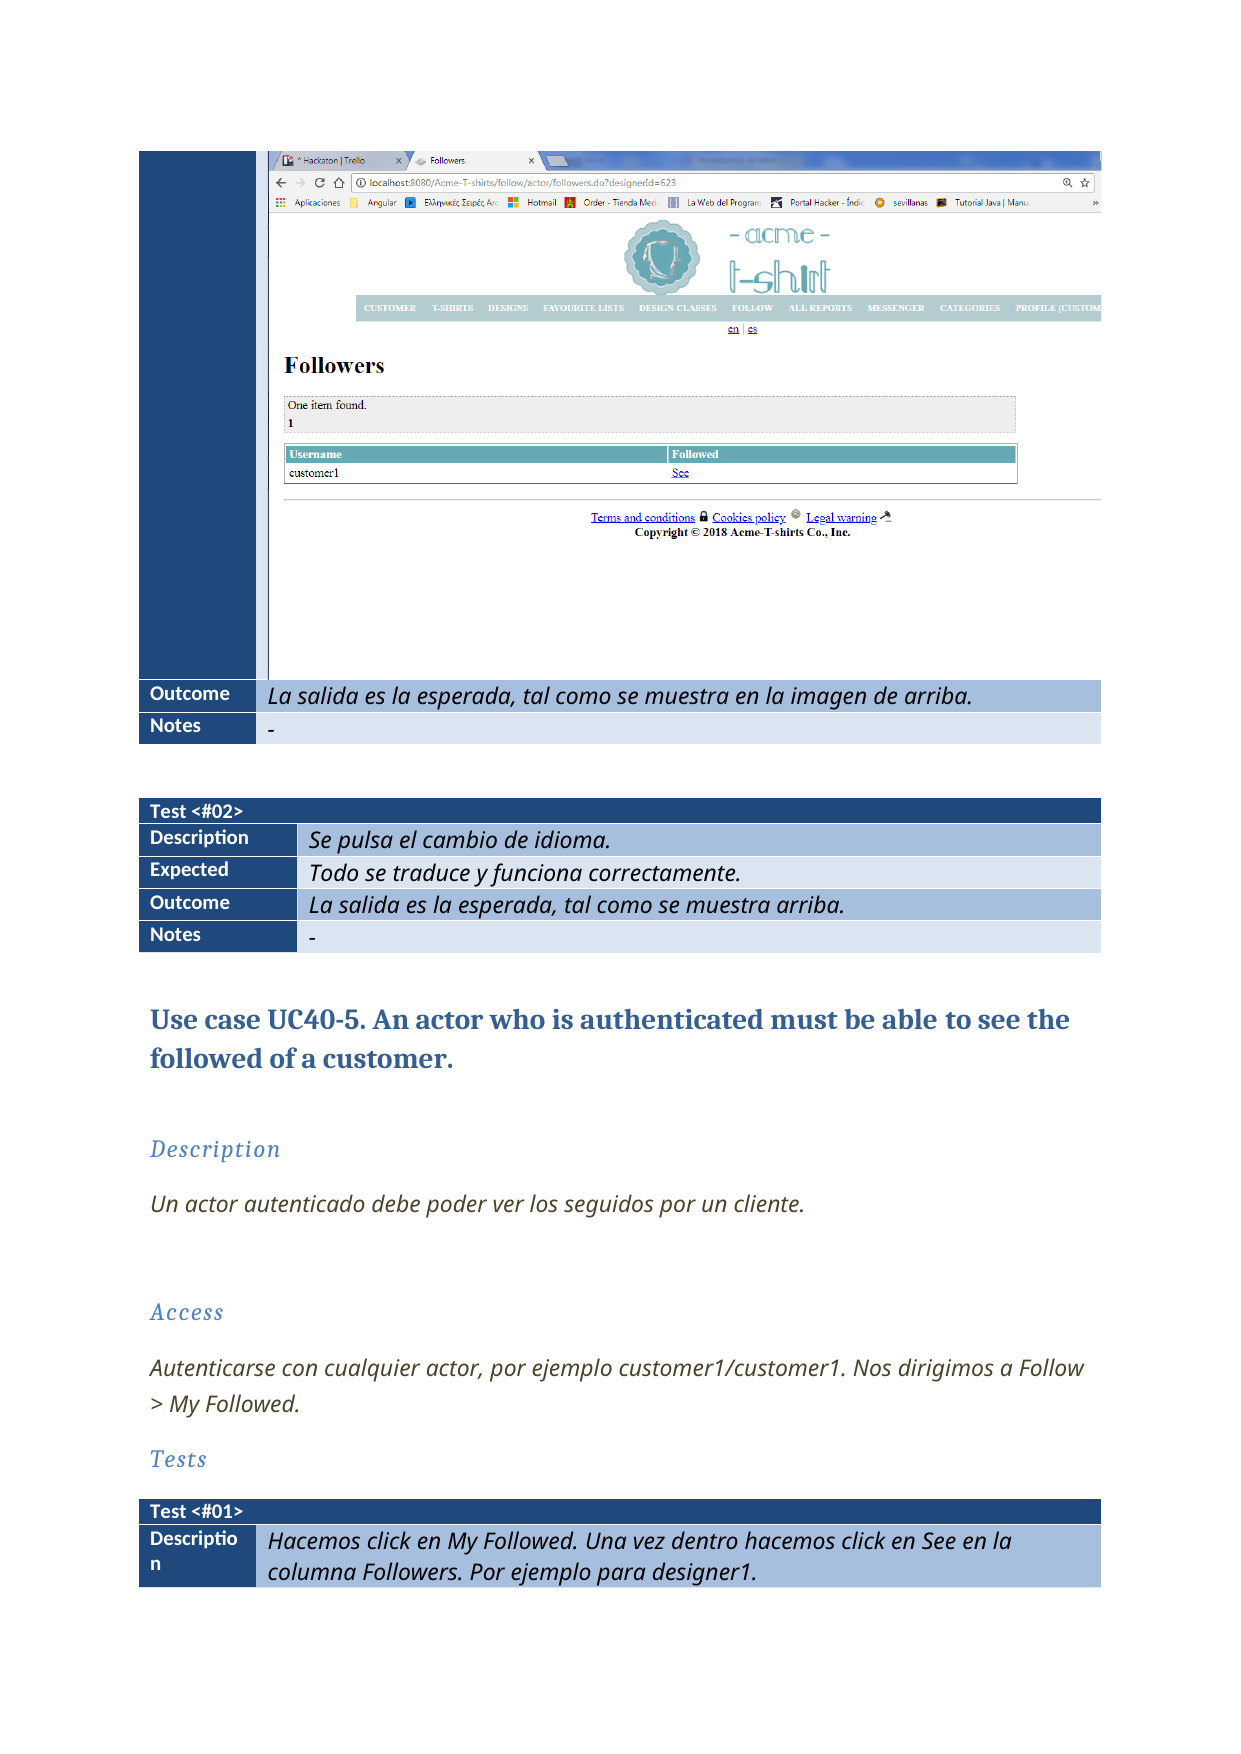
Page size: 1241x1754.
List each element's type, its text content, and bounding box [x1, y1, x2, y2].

text Tests [150, 1445, 1090, 1473]
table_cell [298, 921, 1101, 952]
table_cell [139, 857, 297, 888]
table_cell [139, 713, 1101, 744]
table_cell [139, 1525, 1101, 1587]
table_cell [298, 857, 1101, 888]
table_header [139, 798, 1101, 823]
picture [267, 151, 1102, 680]
text Access [150, 1298, 1090, 1327]
text Use case UC40-5. An actor who is authenticated must be able to see the followed of a customer. [150, 1003, 1090, 1076]
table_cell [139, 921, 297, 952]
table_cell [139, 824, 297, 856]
text Un actor autenticado debe poder ver los seguidos por un cliente. [150, 1188, 1090, 1219]
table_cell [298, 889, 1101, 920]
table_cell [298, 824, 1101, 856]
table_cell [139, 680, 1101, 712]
text Description [150, 1134, 1090, 1163]
text Autenticarse con cualquier actor, por ejemplo customer1/customer1. Nos dirigimos a Follow > My Followed. [150, 1352, 1090, 1419]
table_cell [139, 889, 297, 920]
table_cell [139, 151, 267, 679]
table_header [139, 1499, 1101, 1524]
